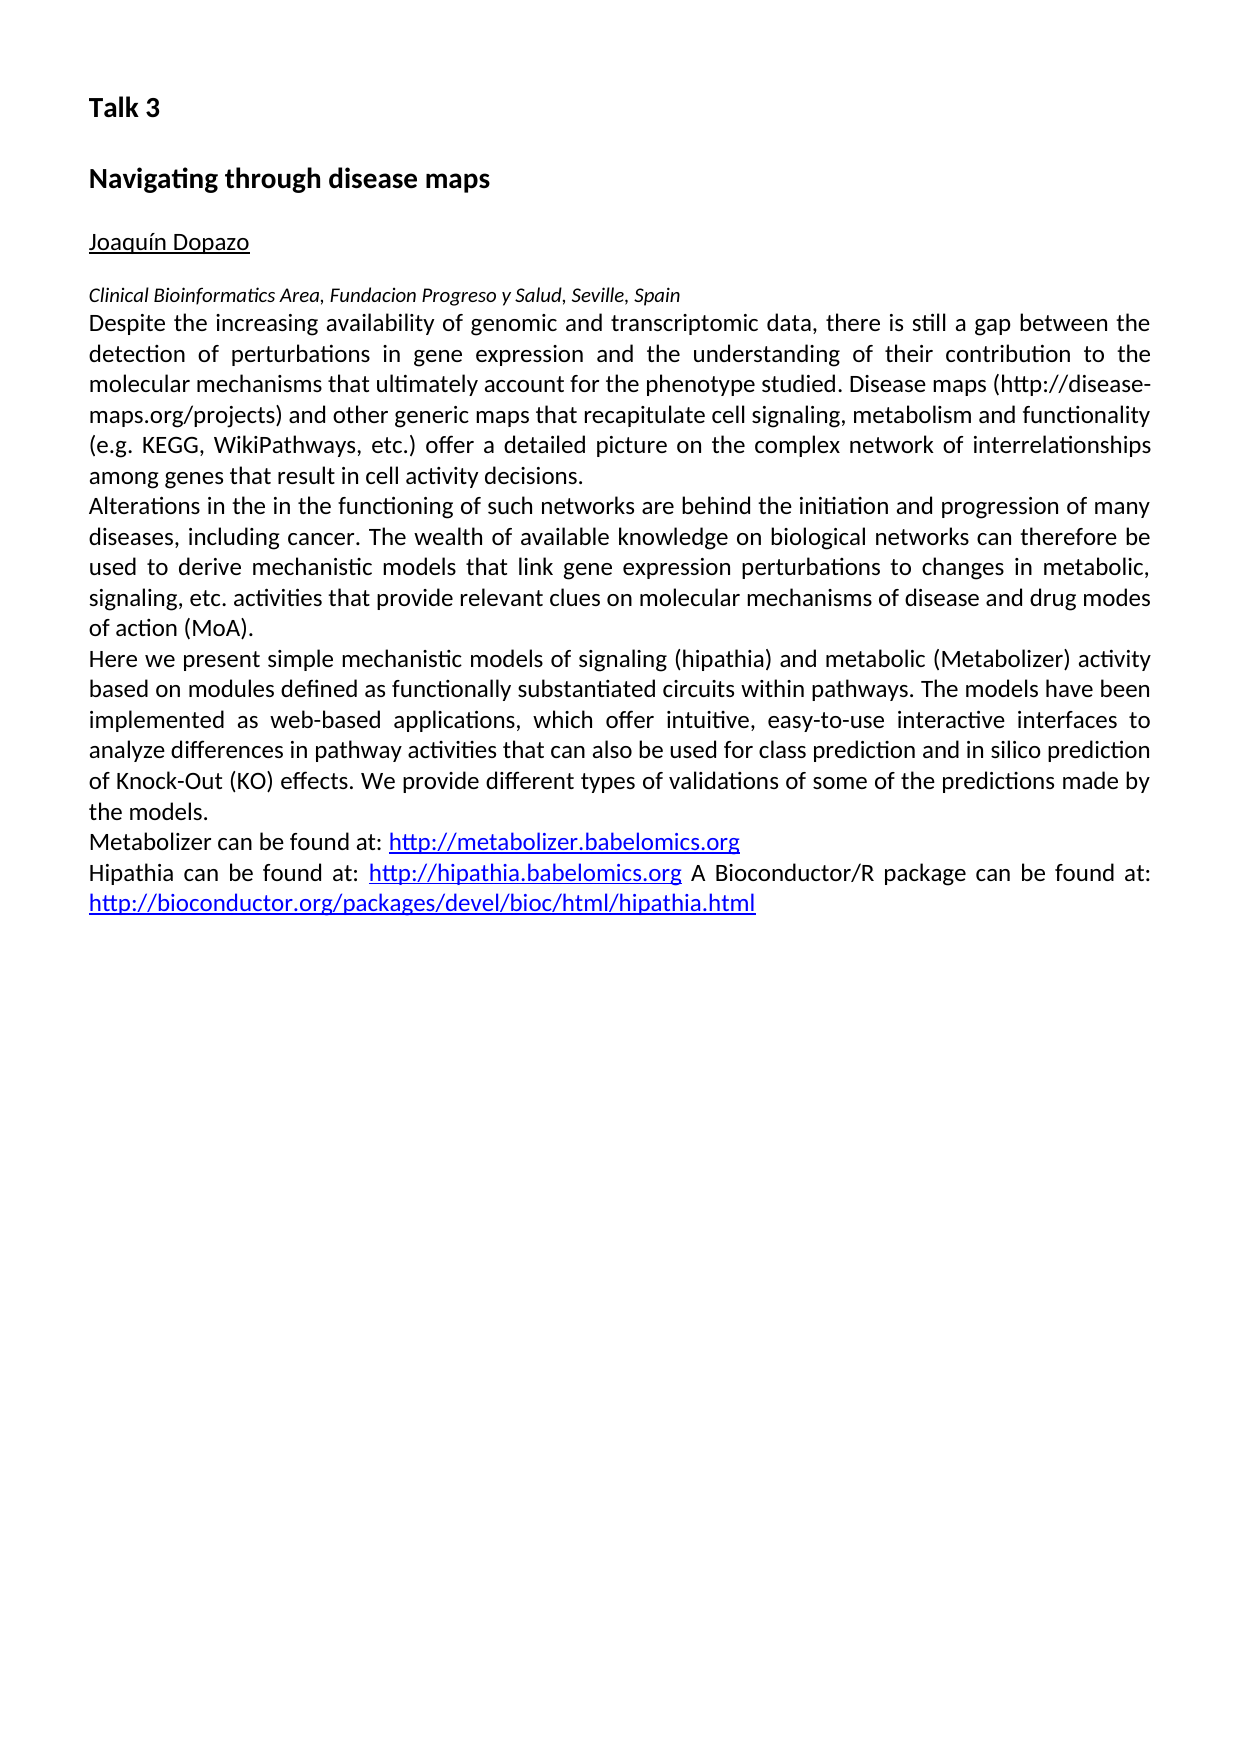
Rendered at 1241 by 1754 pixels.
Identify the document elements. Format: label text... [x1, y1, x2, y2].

text Despite the increasing availability of genomic and transcriptomic data, there is still a gap between the detection of perturbations in gene expression and the understanding of their contribution to the molecular mechanisms that ultimately account for the phenotype studied. Disease maps (http://disease-maps.org/projects) and other generic maps that recapitulate cell signaling, metabolism and functionality (e.g. KEGG, WikiPathways, etc.) offer a detailed picture on the complex network of interrelationships among genes that result in cell activity decisions. [89, 307, 1152, 491]
text Talk 3 [89, 89, 1123, 124]
text Joaquín Dopazo [89, 226, 1152, 257]
text Here we present simple mechanistic models of signaling (hipathia) and metabolic (Metabolizer) activity based on modules defined as functionally substantiated circuits within pathways. The models have been implemented as web-based applications, which offer intuitive, easy-to-use interactive interfaces to analyze differences in pathway activities that can also be used for class prediction and in silico prediction of Knock-Out (KO) effects. We provide different types of validations of some of the predictions made by the models. [89, 643, 1152, 826]
text Clinical Bioinformatics Area, Fundacion Progreso y Salud, Seville, Spain [89, 282, 1152, 307]
text Navigating through disease maps [89, 160, 1152, 196]
text Metabolizer can be found at: http://metabolizer.babelomics.org [89, 826, 1152, 857]
text Alterations in the in the functioning of such networks are behind the initiation and progression of many diseases, including cancer. The wealth of available knowledge on biological networks can therefore be used to derive mechanistic models that link gene expression perturbations to changes in metabolic, signaling, etc. activities that provide relevant clues on molecular mechanisms of disease and drug modes of action (MoA). [89, 491, 1152, 643]
text Hipathia can be found at: http://hipathia.babelomics.org A Bioconductor/R package can be found at: http://bioconductor.org/packages/devel/bioc/html/hipathia.html [89, 857, 1152, 918]
